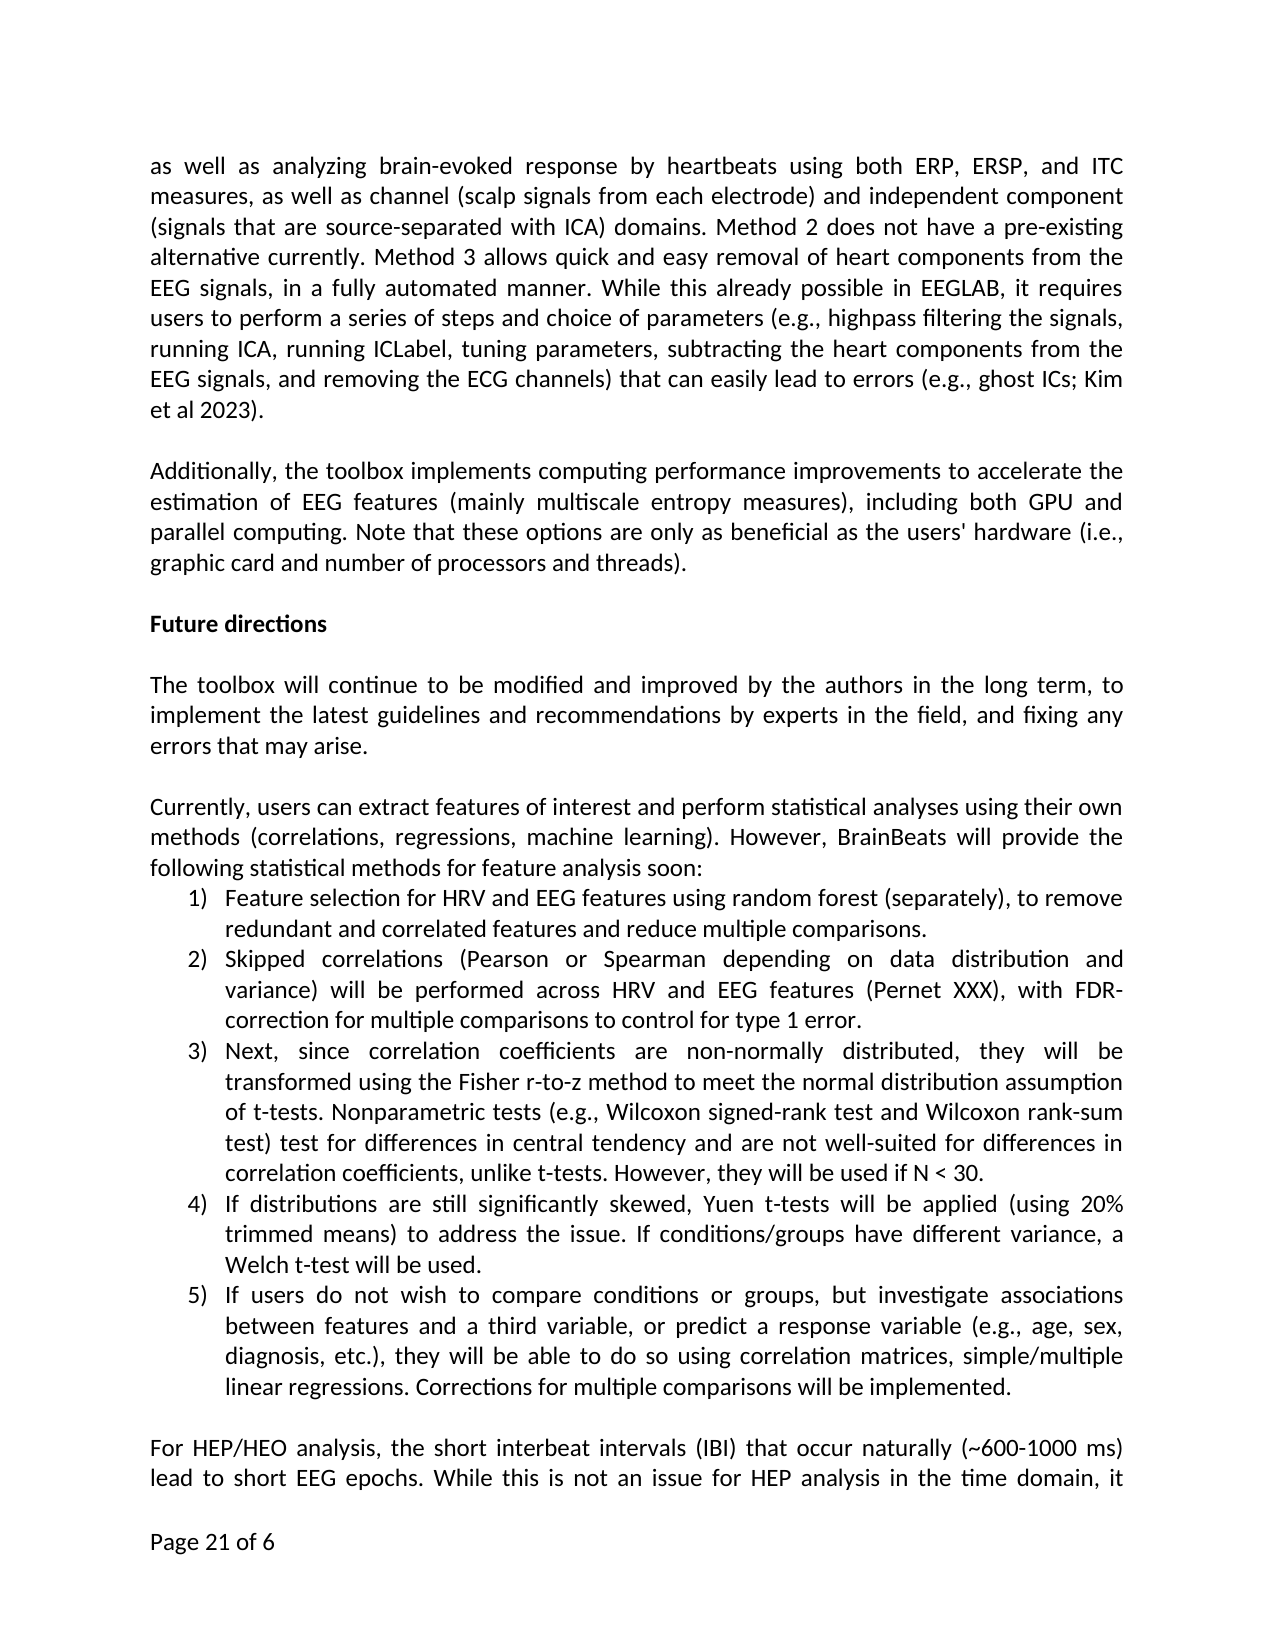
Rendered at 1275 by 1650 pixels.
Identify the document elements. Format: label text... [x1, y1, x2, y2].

list Skipped correlations (Pearson or Spearman depending on data distribution and variance) will be performed across HRV and EEG features (Pernet XXX), with FDR-correction for multiple comparisons to control for type 1 error. [187, 943, 1125, 1035]
text Currently, users can extract features of interest and perform statistical analyses using their own methods (correlations, regressions, machine learning). However, BrainBeats will provide the following statistical methods for feature analysis soon: [150, 791, 1125, 882]
text Future directions [150, 608, 1125, 638]
text Additionally, the toolbox implements computing performance improvements to accelerate the estimation of EEG features (mainly multiscale entropy measures), including both GPU and parallel computing. Note that these options are only as beneficial as the users' hardware (i.e., graphic card and number of processors and threads). [150, 455, 1125, 577]
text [150, 150, 1125, 425]
list Feature selection for HRV and EEG features using random forest (separately), to remove redundant and correlated features and reduce multiple comparisons. [187, 882, 1125, 943]
text The toolbox will continue to be modified and improved by the authors in the long term, to implement the latest guidelines and recommendations by experts in the field, and fixing any errors that may arise. [150, 669, 1125, 760]
list If distributions are still significantly skewed, Yuen t-tests will be applied (using 20% trimmed means) to address the issue. If conditions/groups have different variance, a Welch t-test will be used. [187, 1188, 1125, 1279]
list Next, since correlation coefficients are non-normally distributed, they will be transformed using the Fisher r-to-z method to meet the normal distribution assumption of t-tests. Nonparametric tests (e.g., Wilcoxon signed-rank test and Wilcoxon rank-sum test) test for differences in central tendency and are not well-suited for differences in correlation coefficients, unlike t-tests. However, they will be used if N < 30. [187, 1035, 1125, 1188]
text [150, 1432, 1125, 1493]
list If users do not wish to compare conditions or groups, but investigate associations between features and a third variable, or predict a response variable (e.g., age, sex, diagnosis, etc.), they will be able to do so using correlation matrices, simple/multiple linear regressions. Corrections for multiple comparisons will be implemented. [187, 1279, 1125, 1401]
